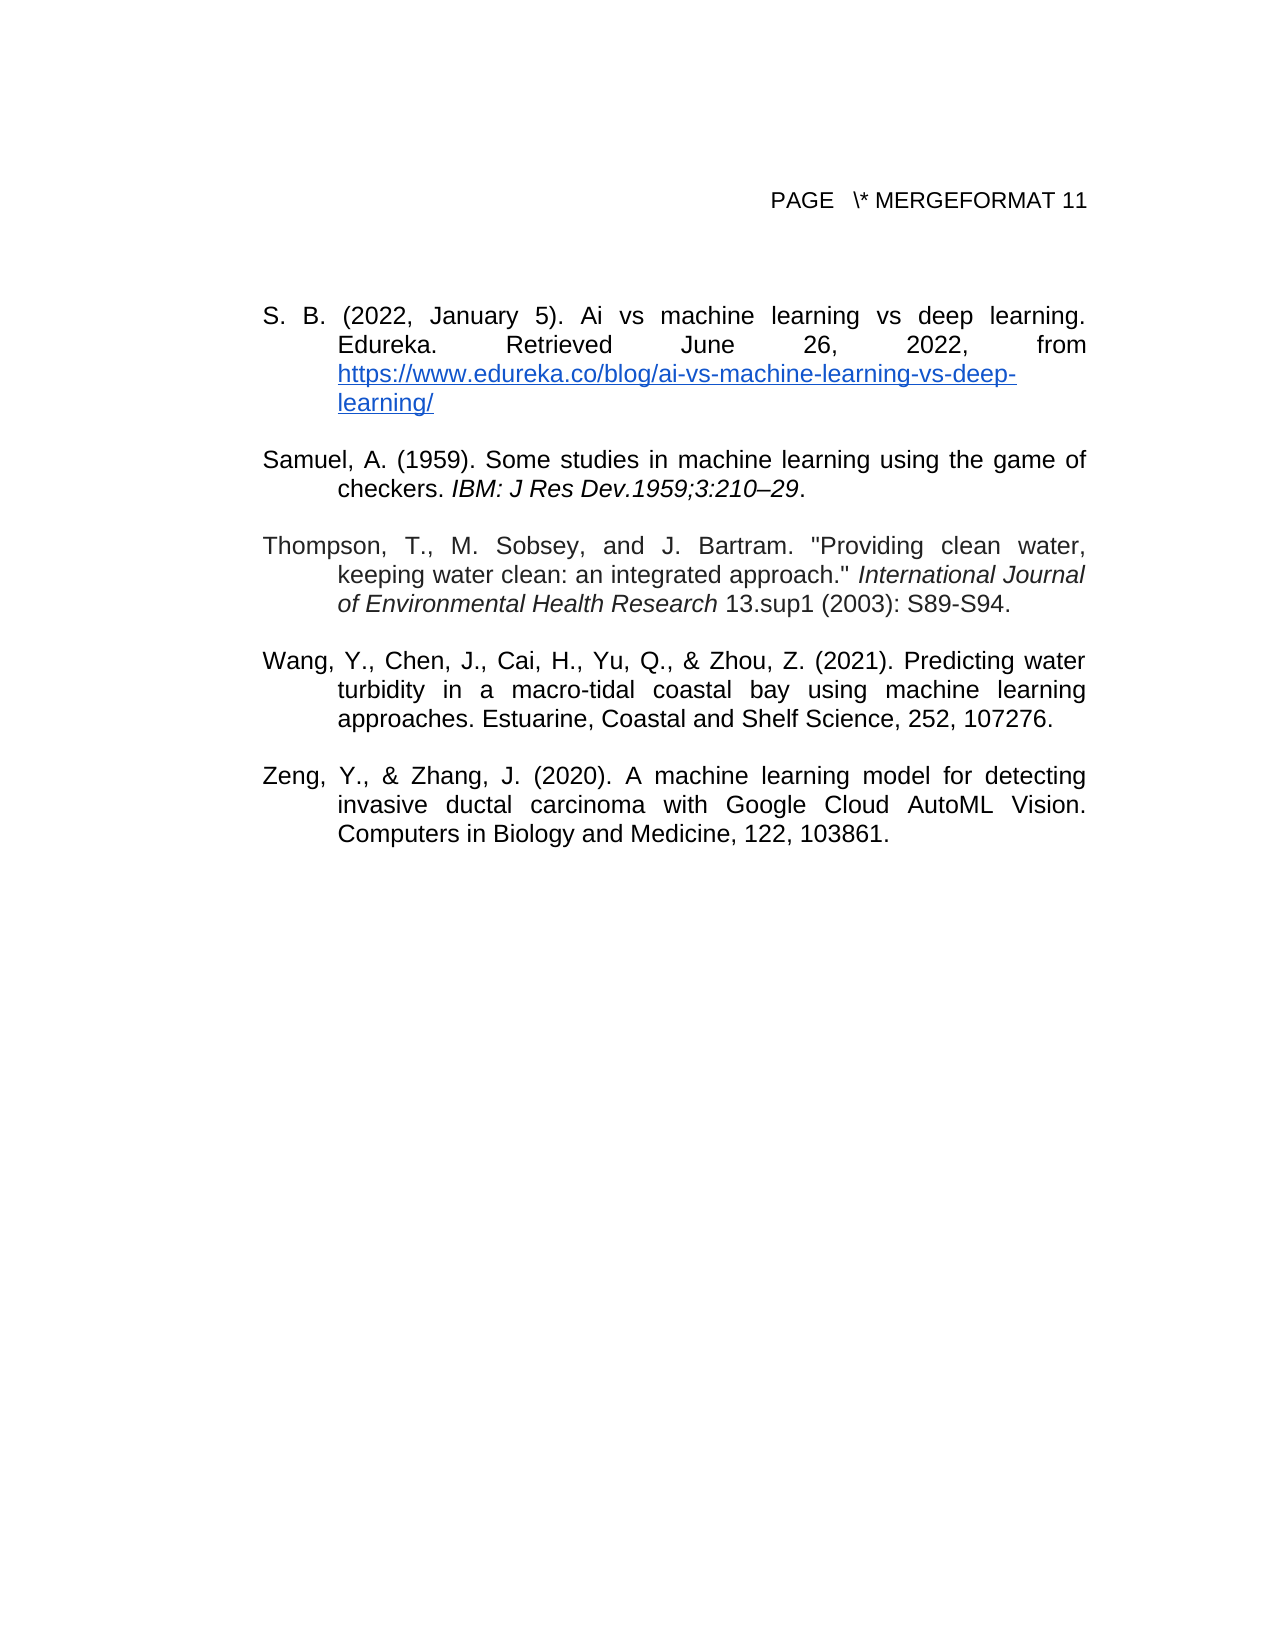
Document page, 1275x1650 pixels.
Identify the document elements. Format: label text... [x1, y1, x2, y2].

text Samuel, A. (1959). Some studies in machine learning using the game of checkers. IBM: J Res Dev.1959;3:210–29. [262, 445, 1087, 502]
text Wang, Y., Chen, J., Cai, H., Yu, Q., & Zhou, Z. (2021). Predicting water turbidity in a macro-tidal coastal bay using machine learning approaches. Estuarine, Coastal and Shelf Science, 252, 107276. [262, 646, 1087, 732]
text Zeng, Y., & Zhang, J. (2020). A machine learning model for detecting invasive ductal carcinoma with Google Cloud AutoML Vision. Computers in Biology and Medicine, 122, 103861. [262, 761, 1087, 847]
text S. B. (2022, January 5). Ai vs machine learning vs deep learning. Edureka. Retrieved June 26, 2022, from https://www.edureka.co/blog/ai-vs-machine-learning-vs-deep-learning/ [262, 301, 1087, 416]
